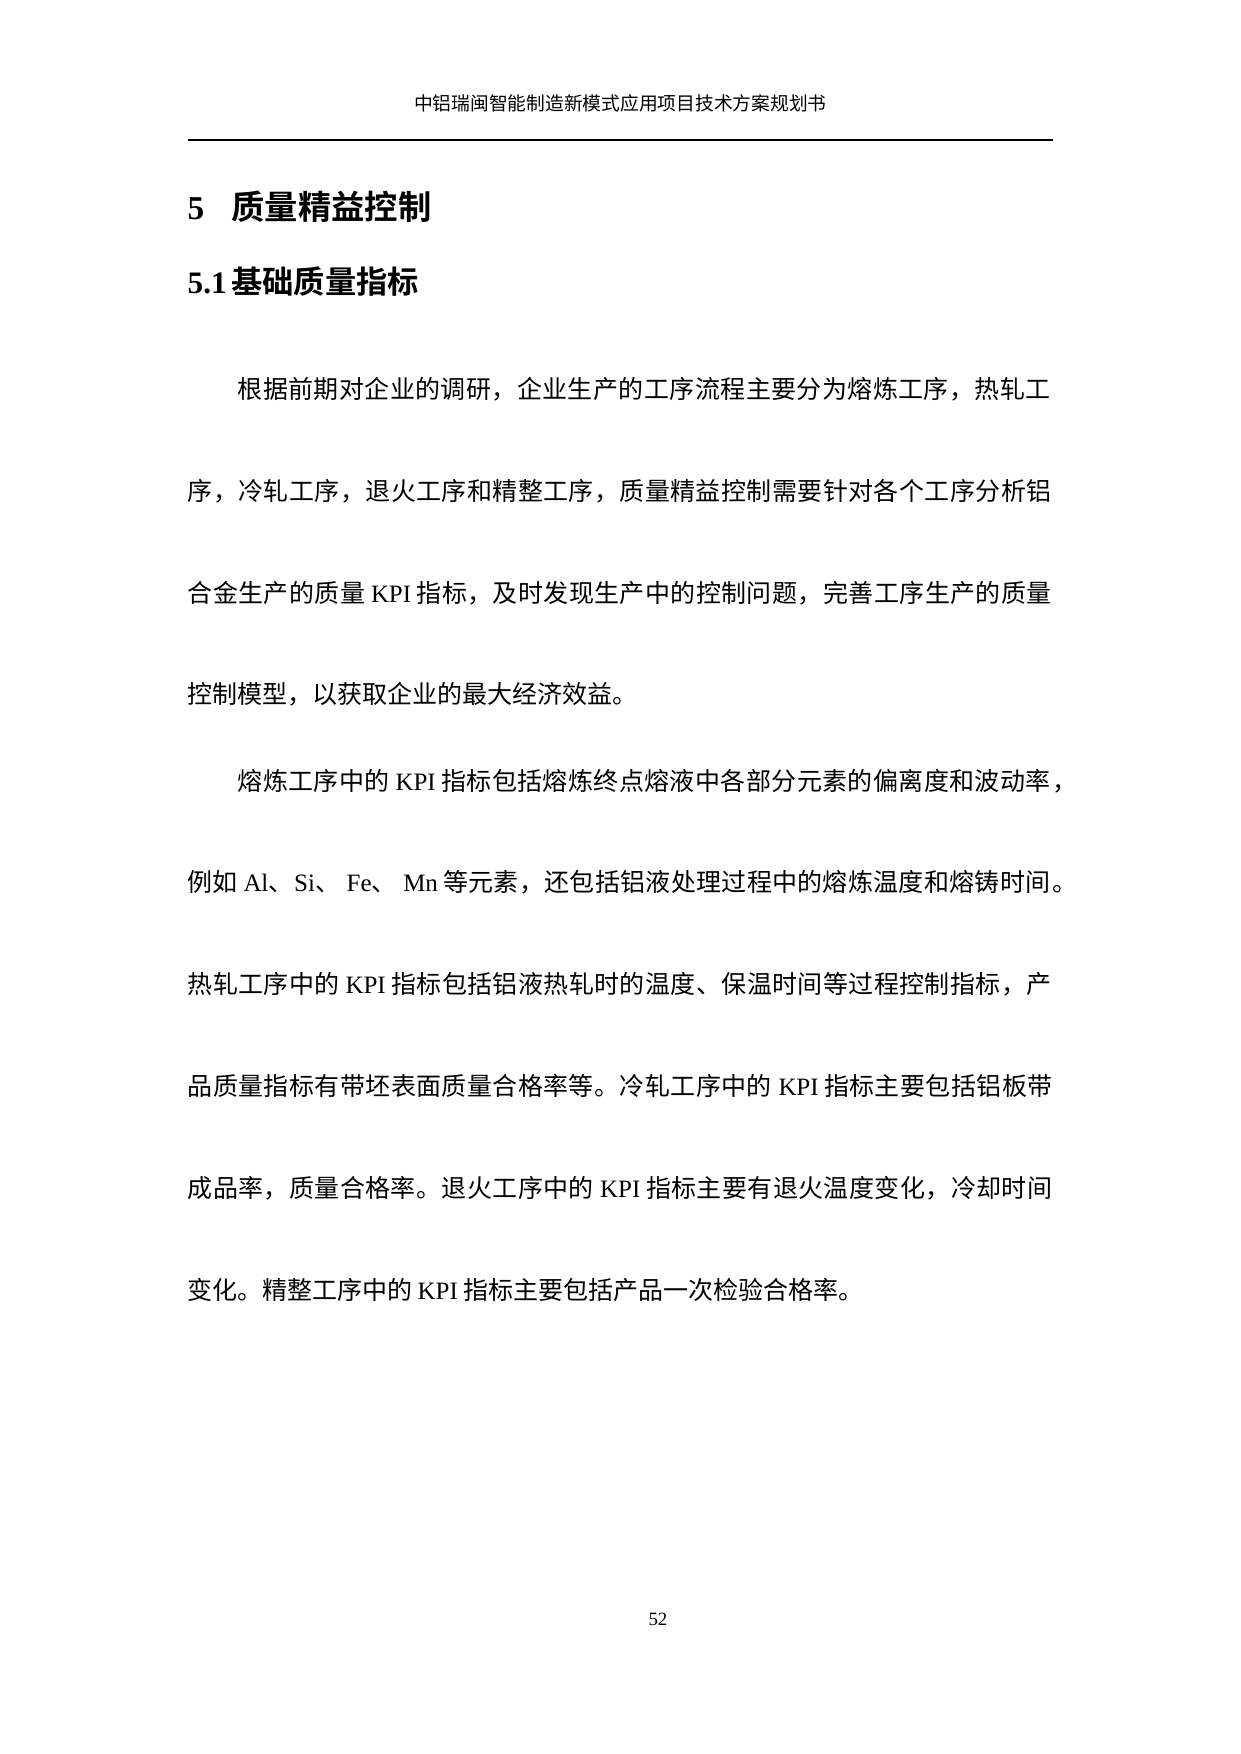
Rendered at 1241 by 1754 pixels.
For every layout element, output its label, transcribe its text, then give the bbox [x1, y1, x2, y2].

text 熔炼工序中的KPI指标包括熔炼终点熔液中各部分元素的偏离度和波动率，例如Al、Si、 Fe、 Mn等元素，还包括铝液处理过程中的熔炼温度和熔铸时间。热轧工序中的KPI指标包括铝液热轧时的温度、保温时间等过程控制指标，产品质量指标有带坯表面质量合格率等。冷轧工序中的KPI指标主要包括铝板带成品率，质量合格率。退火工序中的KPI指标主要有退火温度变化，冷却时间变化。精整工序中的KPI指标主要包括产品一次检验合格率。 [187, 745, 1053, 1322]
subtitle 质量精益控制 [187, 181, 1053, 229]
text 根据前期对企业的调研，企业生产的工序流程主要分为熔炼工序，热轧工序，冷轧工序，退火工序和精整工序，质量精益控制需要针对各个工序分析铝合金生产的质量KPI指标，及时发现生产中的控制问题，完善工序生产的质量控制模型，以获取企业的最大经济效益。 [187, 353, 1053, 727]
subtitle 基础质量指标 [187, 246, 1053, 314]
